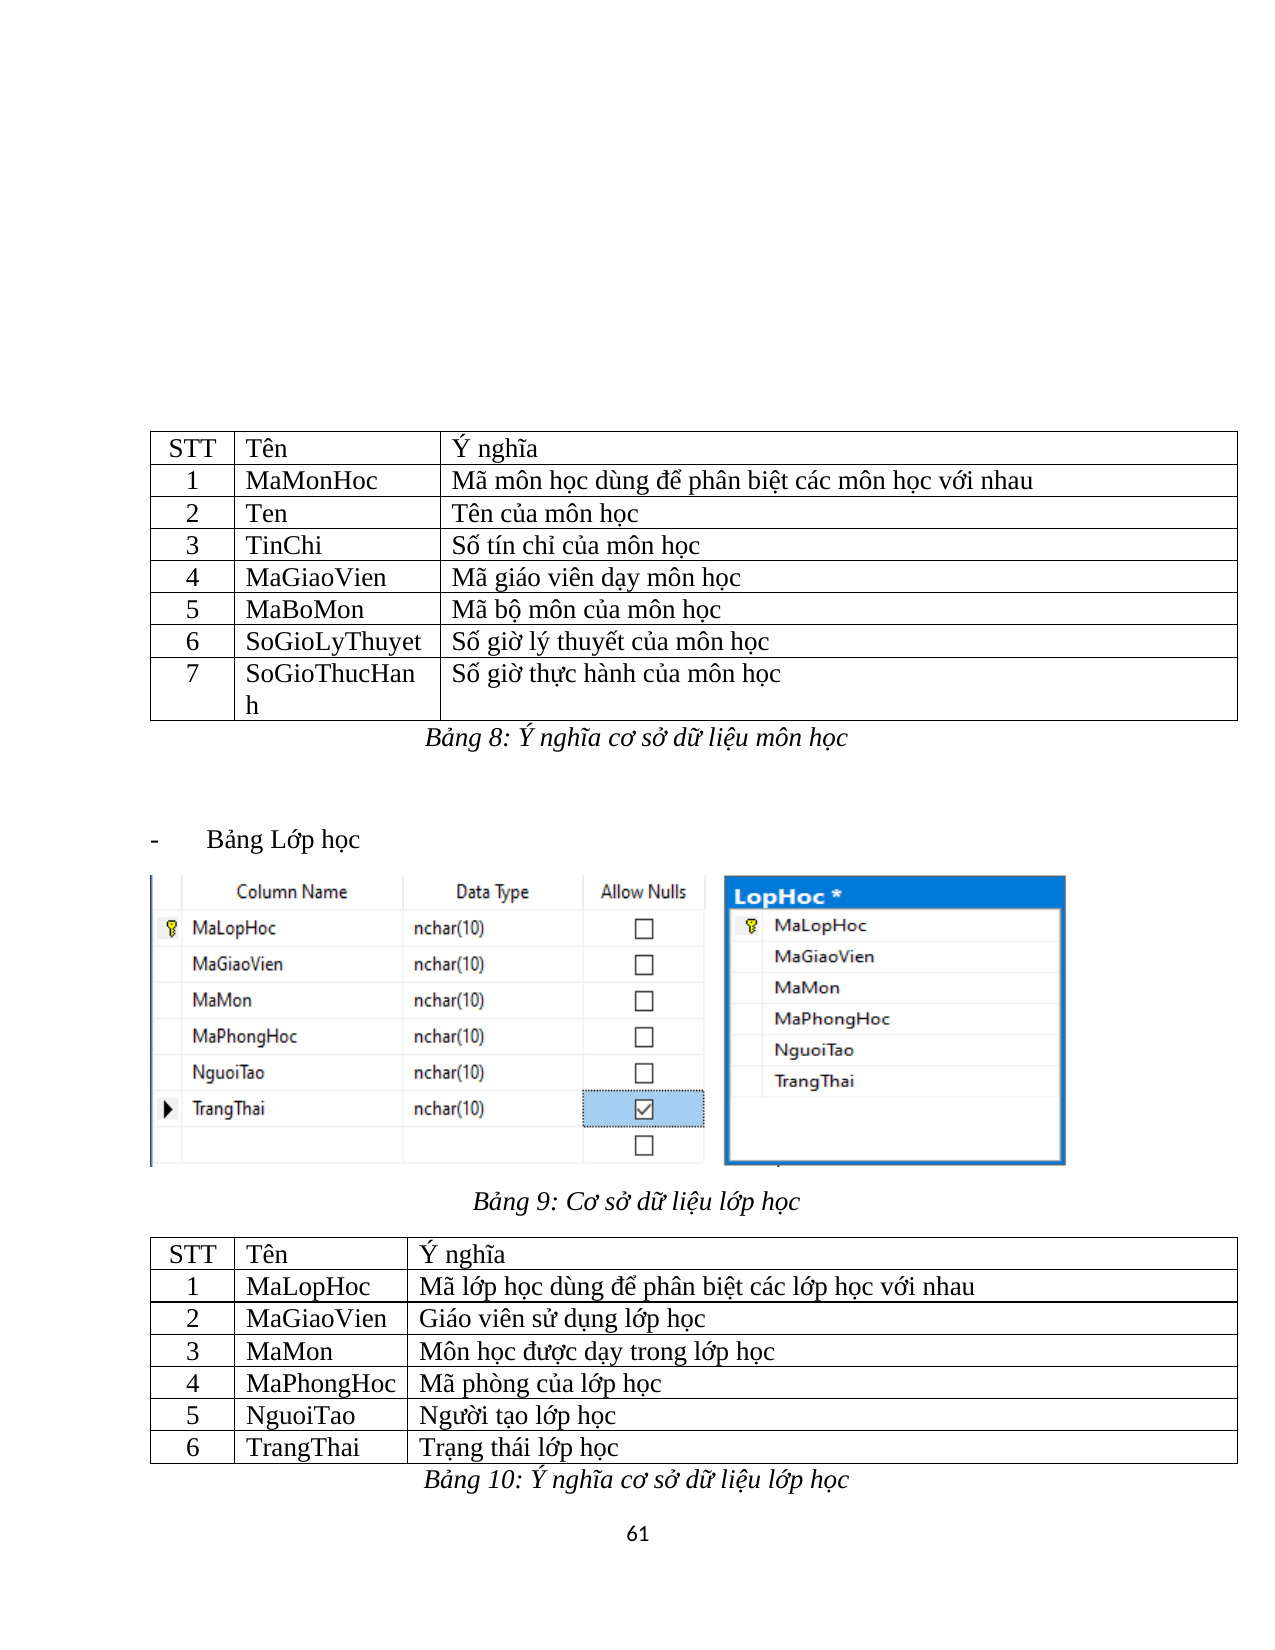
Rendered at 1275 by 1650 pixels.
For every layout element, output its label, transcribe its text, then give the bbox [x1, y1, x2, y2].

table_cell 1 [151, 465, 234, 496]
table_cell MaLopHoc [235, 1270, 407, 1301]
table_cell MaPhongHoc [235, 1367, 407, 1398]
table_cell Trạng thái lớp học [408, 1431, 1237, 1462]
table_header Ý nghĩa [408, 1238, 1237, 1269]
table_cell 6 [151, 1431, 234, 1462]
table_header STT [151, 432, 234, 463]
picture [150, 873, 1074, 1167]
table_cell NguoiTao [235, 1399, 407, 1430]
table_cell Ten [235, 497, 440, 528]
table_cell Mã bộ môn của môn học [441, 593, 1237, 624]
text Bảng 9: Cơ sở dữ liệu lớp học [150, 1185, 1125, 1216]
table_cell MaMonHoc [235, 465, 440, 496]
text Bảng 8: Ý nghĩa cơ sở dữ liệu môn học [150, 721, 1125, 752]
table_header STT [151, 1238, 234, 1269]
table_cell Số giờ lý thuyết của môn học [441, 625, 1237, 657]
table_cell SoGioThucHanh [235, 658, 440, 720]
table_cell SoGioLyThuyet [235, 625, 440, 657]
table_cell Số giờ thực hành của môn học [441, 658, 1237, 720]
table_cell Người tạo lớp học [408, 1399, 1237, 1430]
list Bảng Lớp học [150, 823, 1125, 854]
table_cell MaMon [235, 1335, 407, 1366]
table_header Tên [235, 1238, 407, 1269]
table_cell 2 [151, 1303, 234, 1334]
table_cell 4 [151, 561, 234, 592]
table_header Tên [235, 432, 440, 463]
table_cell Môn học được dạy trong lớp học [408, 1335, 1237, 1366]
table_cell 7 [151, 658, 234, 720]
table_cell Số tín chỉ của môn học [441, 529, 1237, 560]
table_cell Mã lớp học dùng để phân biệt các lớp học với nhau [408, 1270, 1237, 1301]
table_cell 3 [151, 529, 234, 560]
table_cell Mã môn học dùng để phân biệt các môn học với nhau [441, 465, 1237, 496]
table_header Ý nghĩa [441, 432, 1237, 463]
table_cell TrangThai [235, 1431, 407, 1462]
table_cell MaGiaoVien [235, 1303, 407, 1334]
table_cell 4 [151, 1367, 234, 1398]
table_cell TinChi [235, 529, 440, 560]
table_cell 5 [151, 593, 234, 624]
table_cell 3 [151, 1335, 234, 1366]
table_cell 5 [151, 1399, 234, 1430]
table_cell MaGiaoVien [235, 561, 440, 592]
table_cell 1 [151, 1270, 234, 1301]
table_cell Tên của môn học [441, 497, 1237, 528]
text Bảng 10: Ý nghĩa cơ sở dữ liệu lớp học [150, 1464, 1125, 1494]
table_cell MaBoMon [235, 593, 440, 624]
table_cell 2 [151, 497, 234, 528]
table_cell Giáo viên sử dụng lớp học [408, 1303, 1237, 1334]
table_cell 6 [151, 625, 234, 657]
table_cell Mã phòng của lớp học [408, 1367, 1237, 1398]
table_cell Mã giáo viên dạy môn học [441, 561, 1237, 592]
